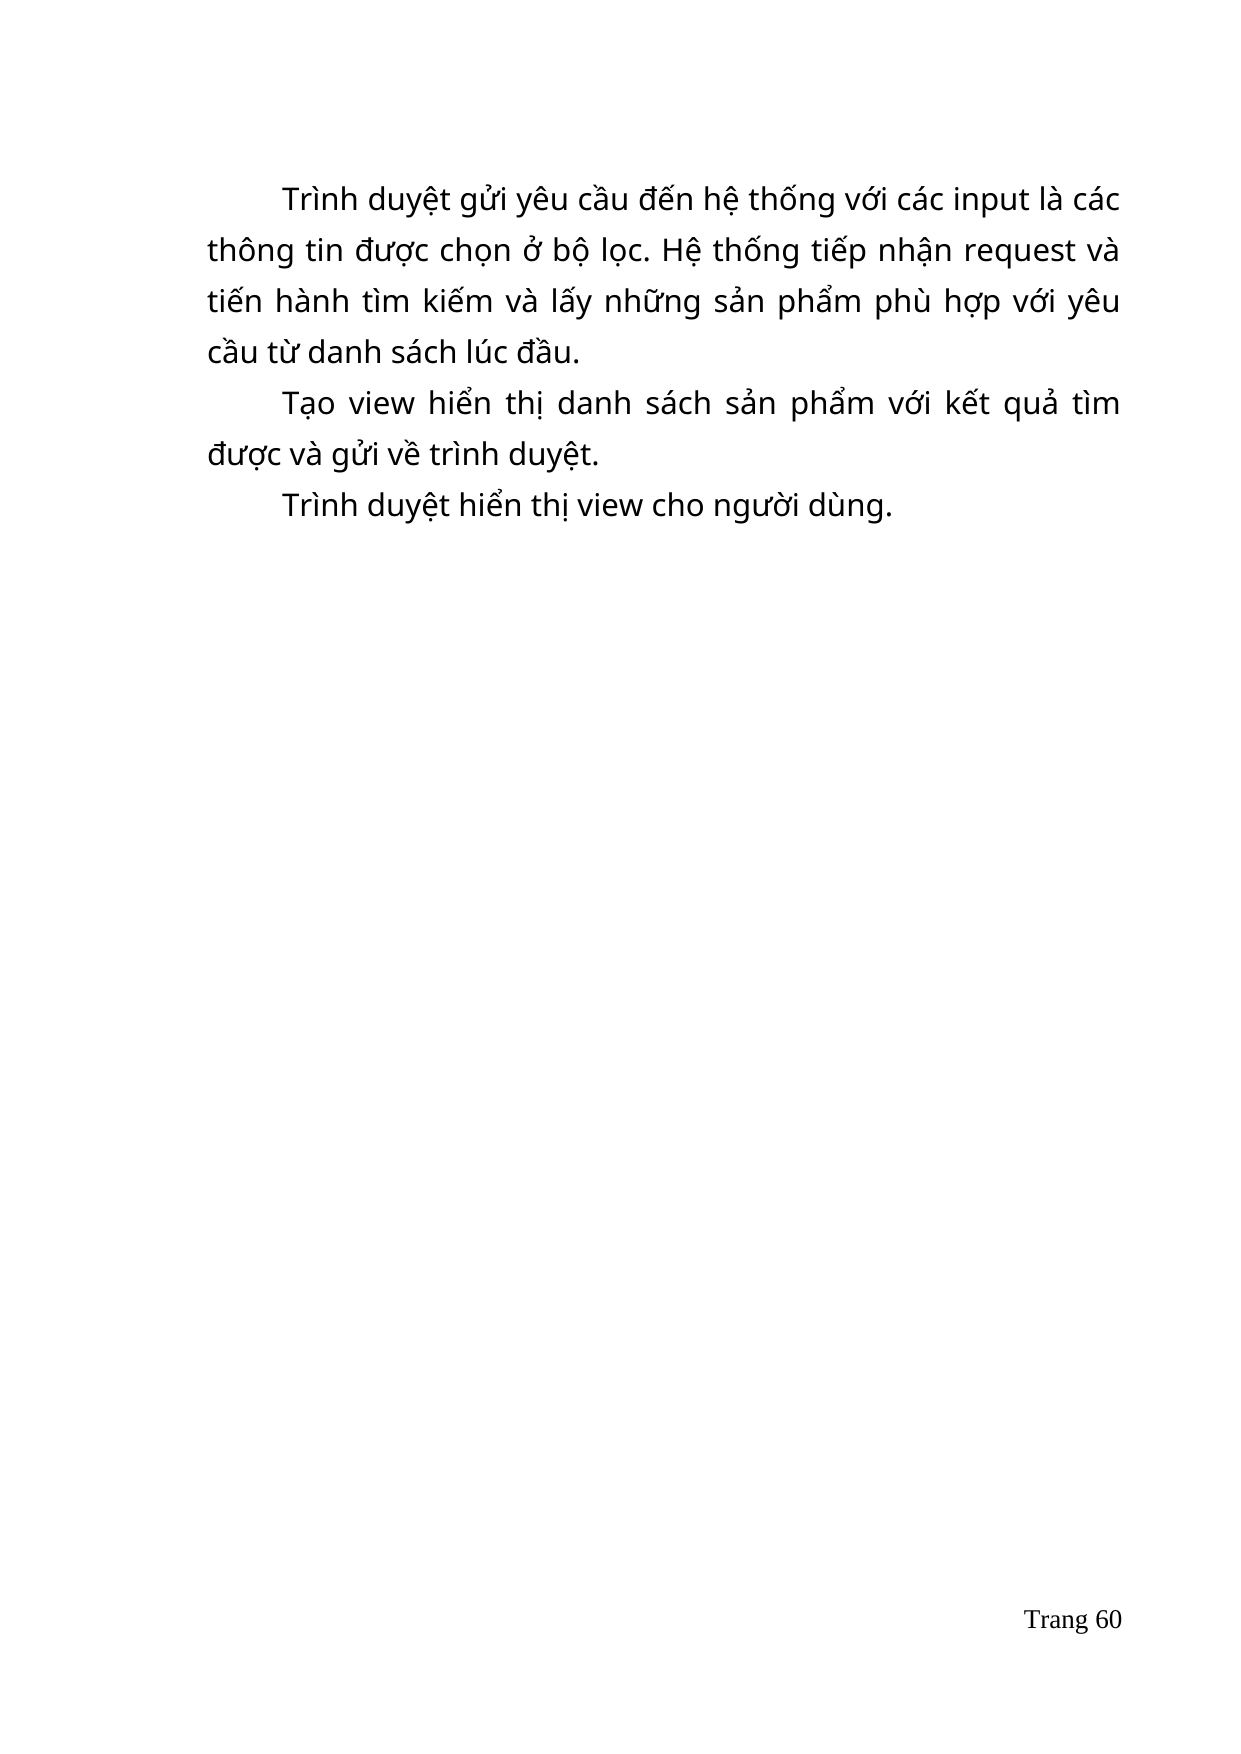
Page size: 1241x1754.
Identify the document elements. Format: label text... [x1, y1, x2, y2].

text Tạo view hiển thị danh sách sản phẩm với kết quả tìm được và gửi về trình duyệt. [207, 381, 1122, 475]
text Trình duyệt hiển thị view cho người dùng. [207, 483, 1122, 526]
text Trình duyệt gửi yêu cầu đến hệ thống với các input là các thông tin được chọn ở bộ lọc. Hệ thống tiếp nhận request và tiến hành tìm kiếm và lấy những sản phẩm phù hợp với yêu cầu từ danh sách lúc đầu. [207, 177, 1122, 373]
